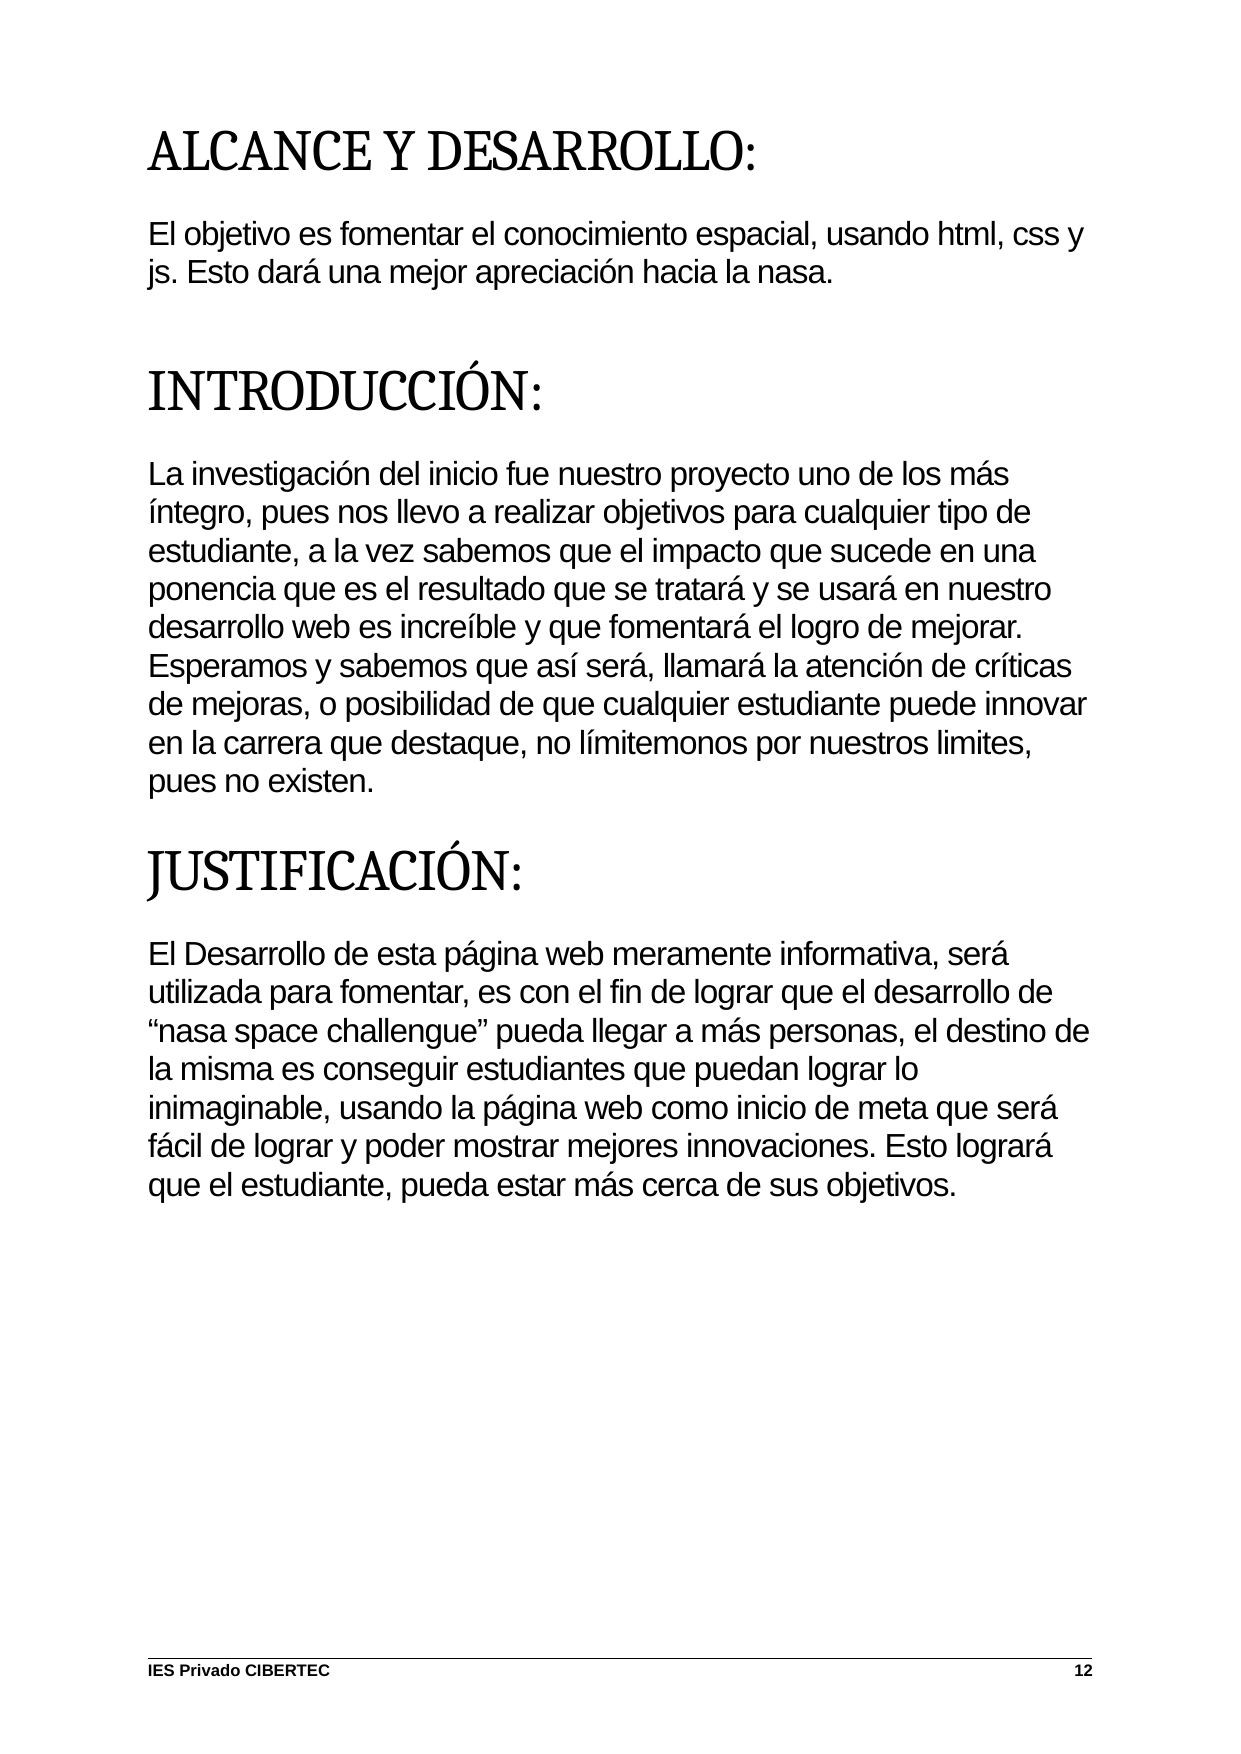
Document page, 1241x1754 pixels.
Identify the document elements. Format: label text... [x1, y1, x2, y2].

title JUSTIFICACIÓN: [148, 838, 1092, 905]
title La investigación del inicio fue nuestro proyecto uno de los más íntegro, pues nos llevo a realizar objetivos para cualquier tipo de estudiante, a la vez sabemos que el impacto que sucede en una ponencia que es el resultado que se tratará y se usará en nuestro desarrollo web es increíble y que fomentará el logro de mejorar. Esperamos y sabemos que así será, llamará la atención de críticas de mejoras, o posibilidad de que cualquier estudiante puede innovar en la carrera que destaque, no límitemonos por nuestros limites, pues no existen. [148, 454, 1092, 800]
title El Desarrollo de esta página web meramente informativa, será utilizada para fomentar, es con el fin de lograr que el desarrollo de “nasa space challengue” pueda llegar a más personas, el destino de la misma es conseguir estudiantes que puedan lograr lo inimaginable, usando la página web como inicio de meta que será fácil de lograr y poder mostrar mejores innovaciones. Esto logrará que el estudiante, pueda estar más cerca de sus objetivos. [148, 934, 1092, 1203]
title INTRODUCCIÓN: [148, 291, 1092, 425]
title ALCANCE Y DESARROLLO: [148, 118, 1092, 185]
title El objetivo es fomentar el conocimiento espacial, usando html, css y js. Esto dará una mejor apreciación hacia la nasa. [148, 214, 1092, 291]
